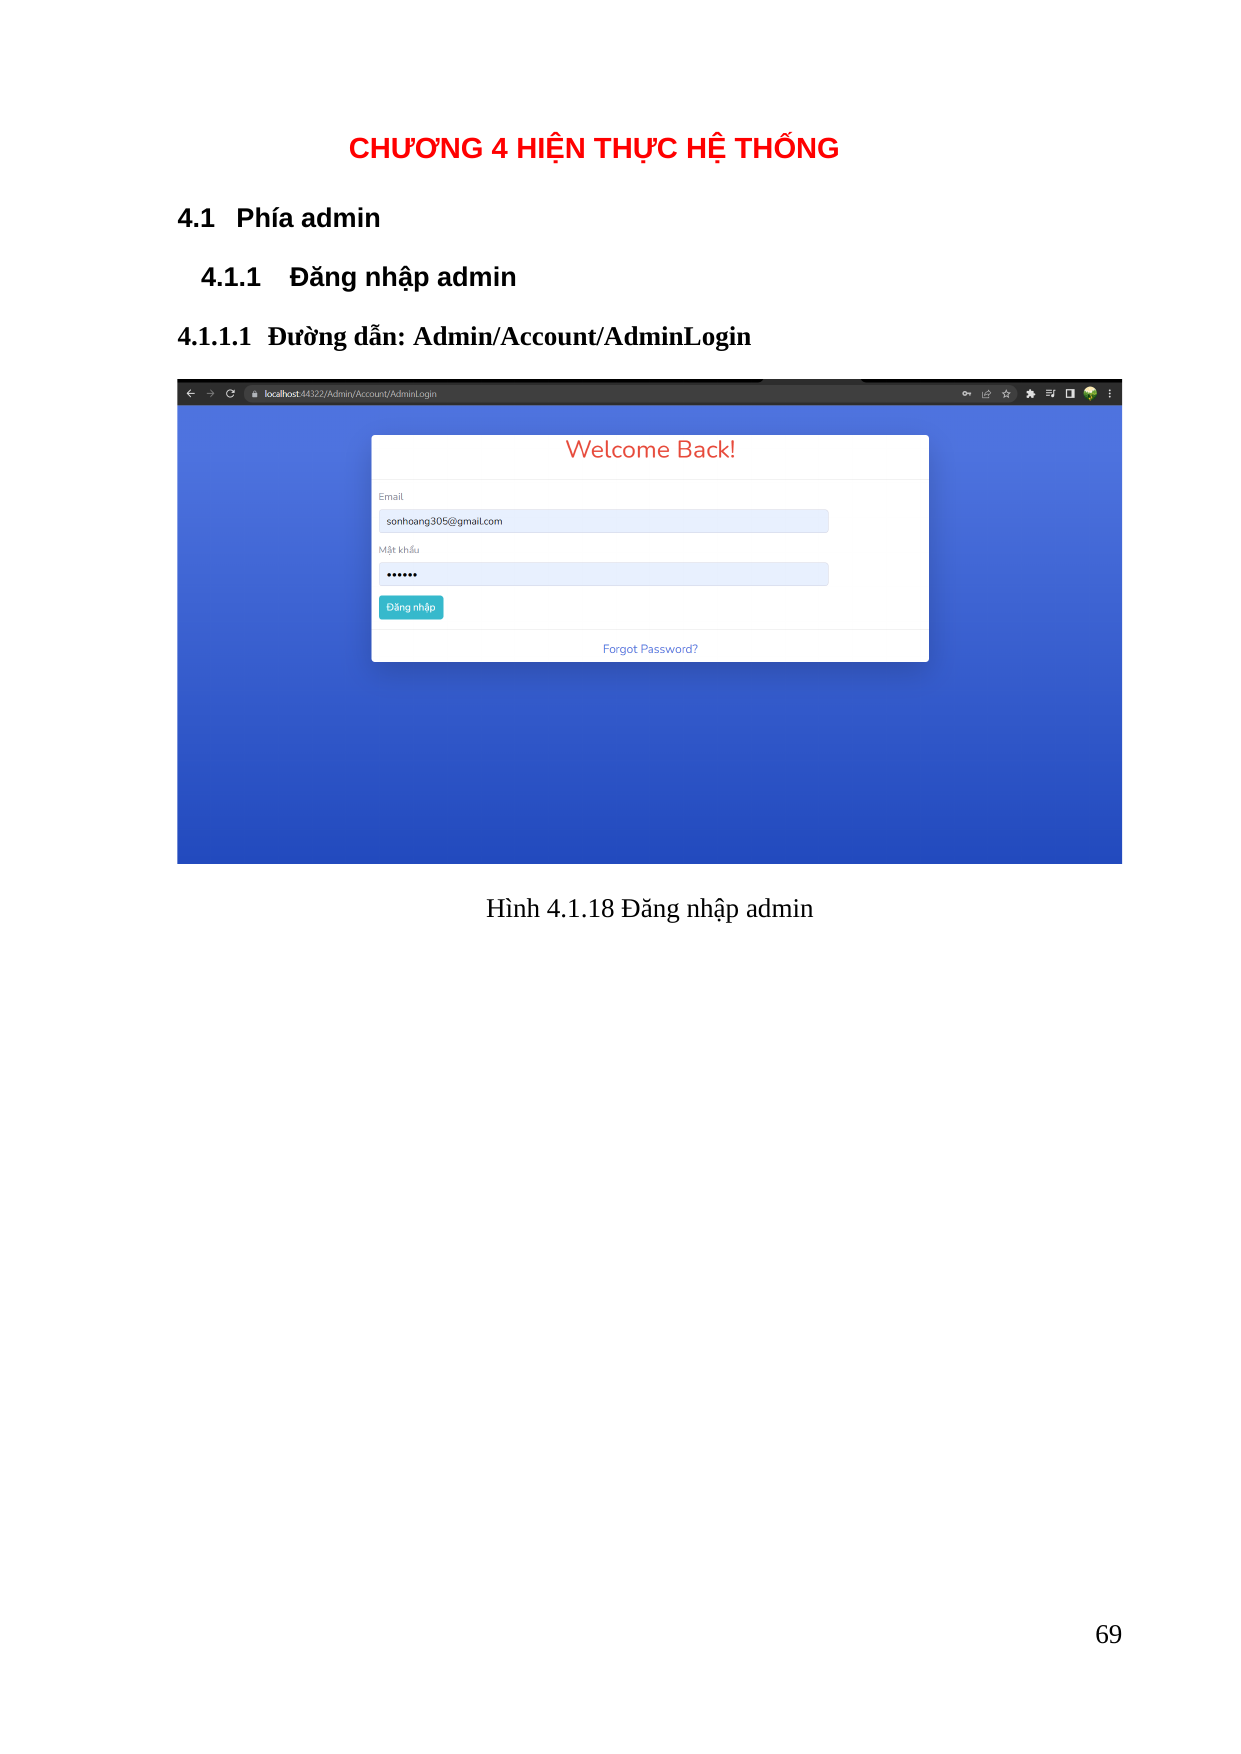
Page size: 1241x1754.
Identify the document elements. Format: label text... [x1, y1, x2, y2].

subtitle Phía admin [177, 202, 1122, 233]
picture [177, 379, 1123, 864]
subtitle HIỆN THỰC HỆ THỐNG [222, 131, 1122, 164]
subtitle Đăng nhập admin [201, 261, 1122, 292]
subtitle Đường dẫn: Admin/Account/AdminLogin [177, 321, 1122, 352]
text Hình 4.1. Đăng nhập admin [177, 892, 1122, 923]
